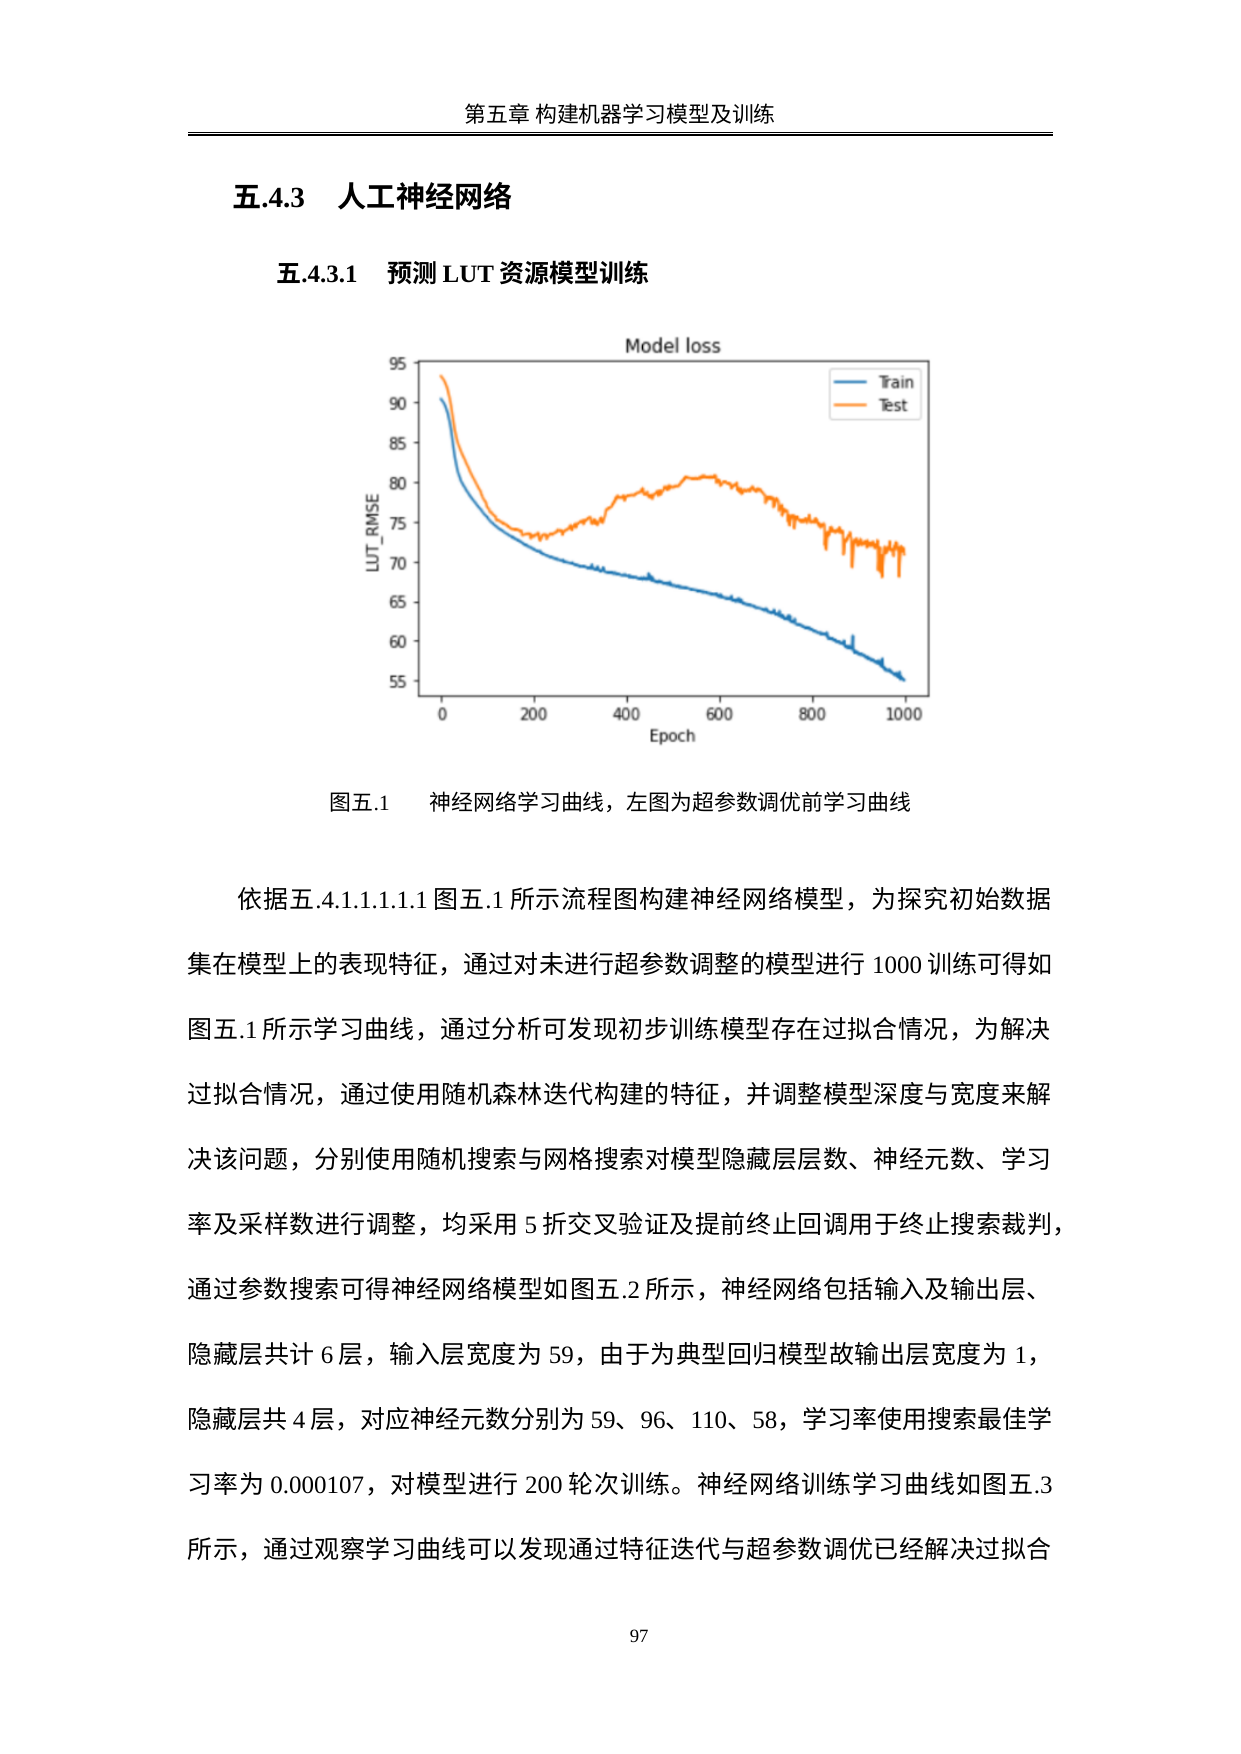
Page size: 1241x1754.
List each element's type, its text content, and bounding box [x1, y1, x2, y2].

subtitle 人工神经网络 [232, 162, 1053, 227]
subtitle 预测LUT资源模型训练 [276, 239, 1053, 304]
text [187, 865, 1053, 1580]
text 神经网络学习曲线，左图为超参数调优前学习曲线 [187, 784, 1053, 817]
